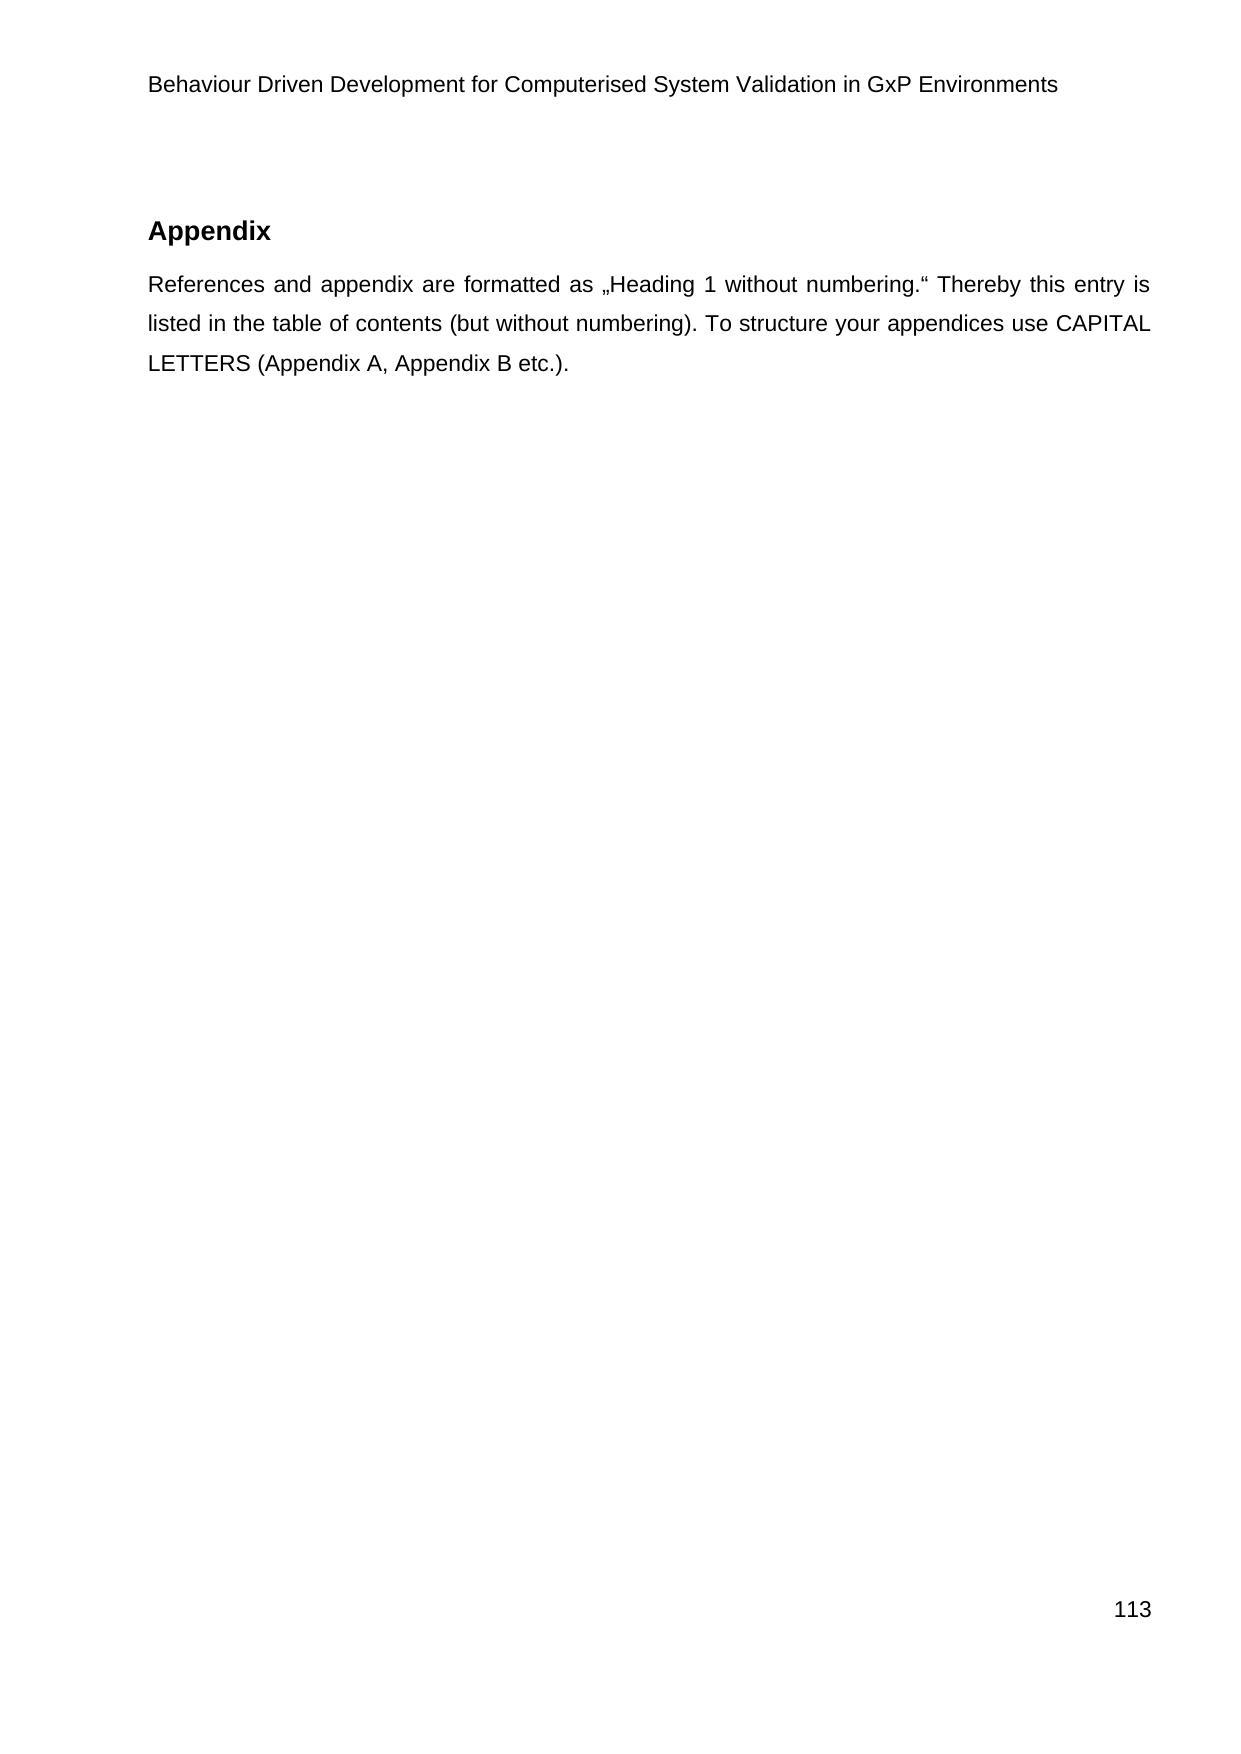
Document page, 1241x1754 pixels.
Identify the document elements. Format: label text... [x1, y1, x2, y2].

subtitle Appendix [148, 215, 1152, 246]
text References and appendix are formatted as „Heading 1 without numbering.“ Thereby this entry is listed in the table of contents (but without numbering). To structure your appendices use CAPITAL LETTERS (Appendix A, Appendix B etc.). [148, 271, 1152, 376]
